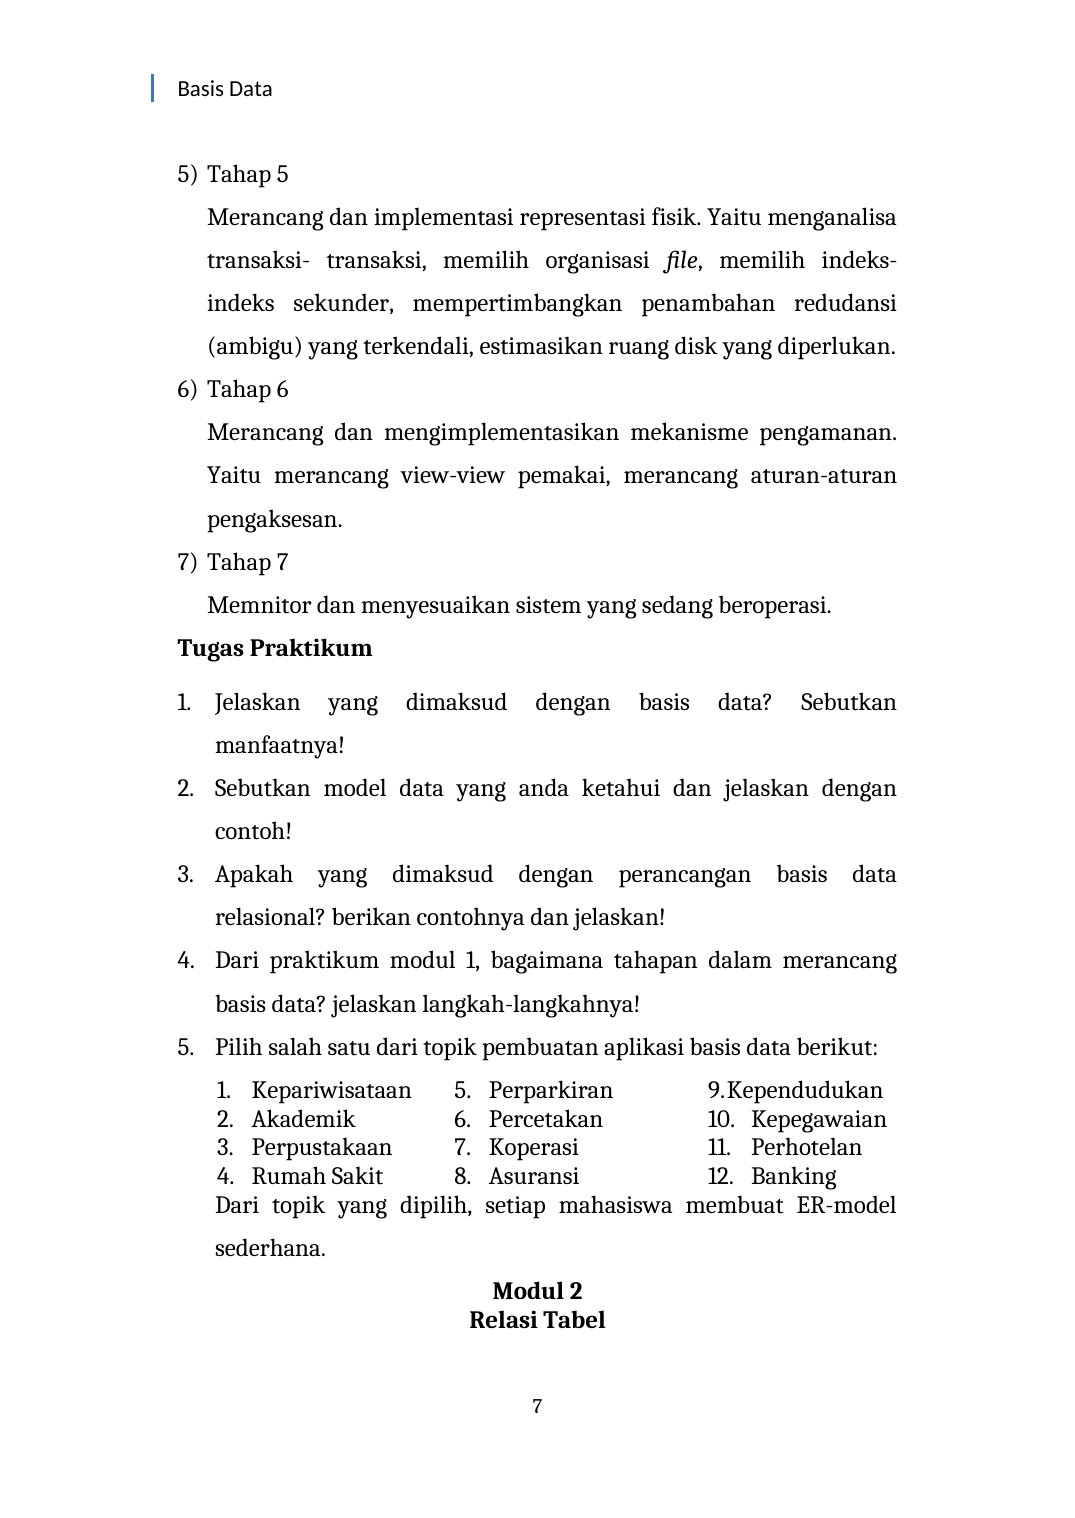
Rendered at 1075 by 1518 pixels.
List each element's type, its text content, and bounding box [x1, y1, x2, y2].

list Pilih salah satu dari topik pembuatan aplikasi basis data berikut: [177, 1033, 898, 1061]
text Tugas Praktikum [177, 634, 898, 663]
list Merancang dan implementasi representasi fisik. Yaitu menganalisa transaksi- transaksi, memilih organisasi file, memilih indeks-indeks sekunder, mempertimbangkan penambahan redudansi (ambigu) yang terkendali, estimasikan ruang disk yang diperlukan. [207, 203, 898, 361]
list Tahap 7 [177, 548, 898, 576]
list Dari praktikum modul 1, bagaimana tahapan dalam merancang basis data? jelaskan langkah-langkahnya! [177, 946, 898, 1018]
list Apakah yang dimaksud dengan perancangan basis data relasional? berikan contohnya dan jelaskan! [177, 860, 898, 932]
table_header Kependudukan Kepegawaian Perhotelan Banking [665, 1076, 930, 1191]
list Merancang dan mengimplementasikan mekanisme pengamanan. Yaitu merancang view-view pemakai, merancang aturan-aturan pengaksesan. [207, 418, 898, 533]
list Memnitor dan menyesuaikan sistem yang sedang beroperasi. [207, 591, 898, 619]
subtitle Modul 2 [177, 1277, 898, 1306]
list Jelaskan yang dimaksud dengan basis data? Sebutkan manfaatnya! [177, 688, 898, 759]
text Relasi Tabel [177, 1306, 898, 1334]
list Tahap 6 [177, 375, 898, 404]
table_header Perparkiran Percetakan Koperasi Asuransi [443, 1076, 664, 1191]
list Dari topik yang dipilih, setiap mahasiswa membuat ER-model sederhana. [215, 1191, 898, 1263]
list Tahap 5 [177, 159, 898, 188]
table_header Kepariwisataan Akademik Perpustakaan Rumah Sakit [148, 1076, 443, 1191]
list Sebutkan model data yang anda ketahui dan jelaskan dengan contoh! [177, 774, 898, 846]
